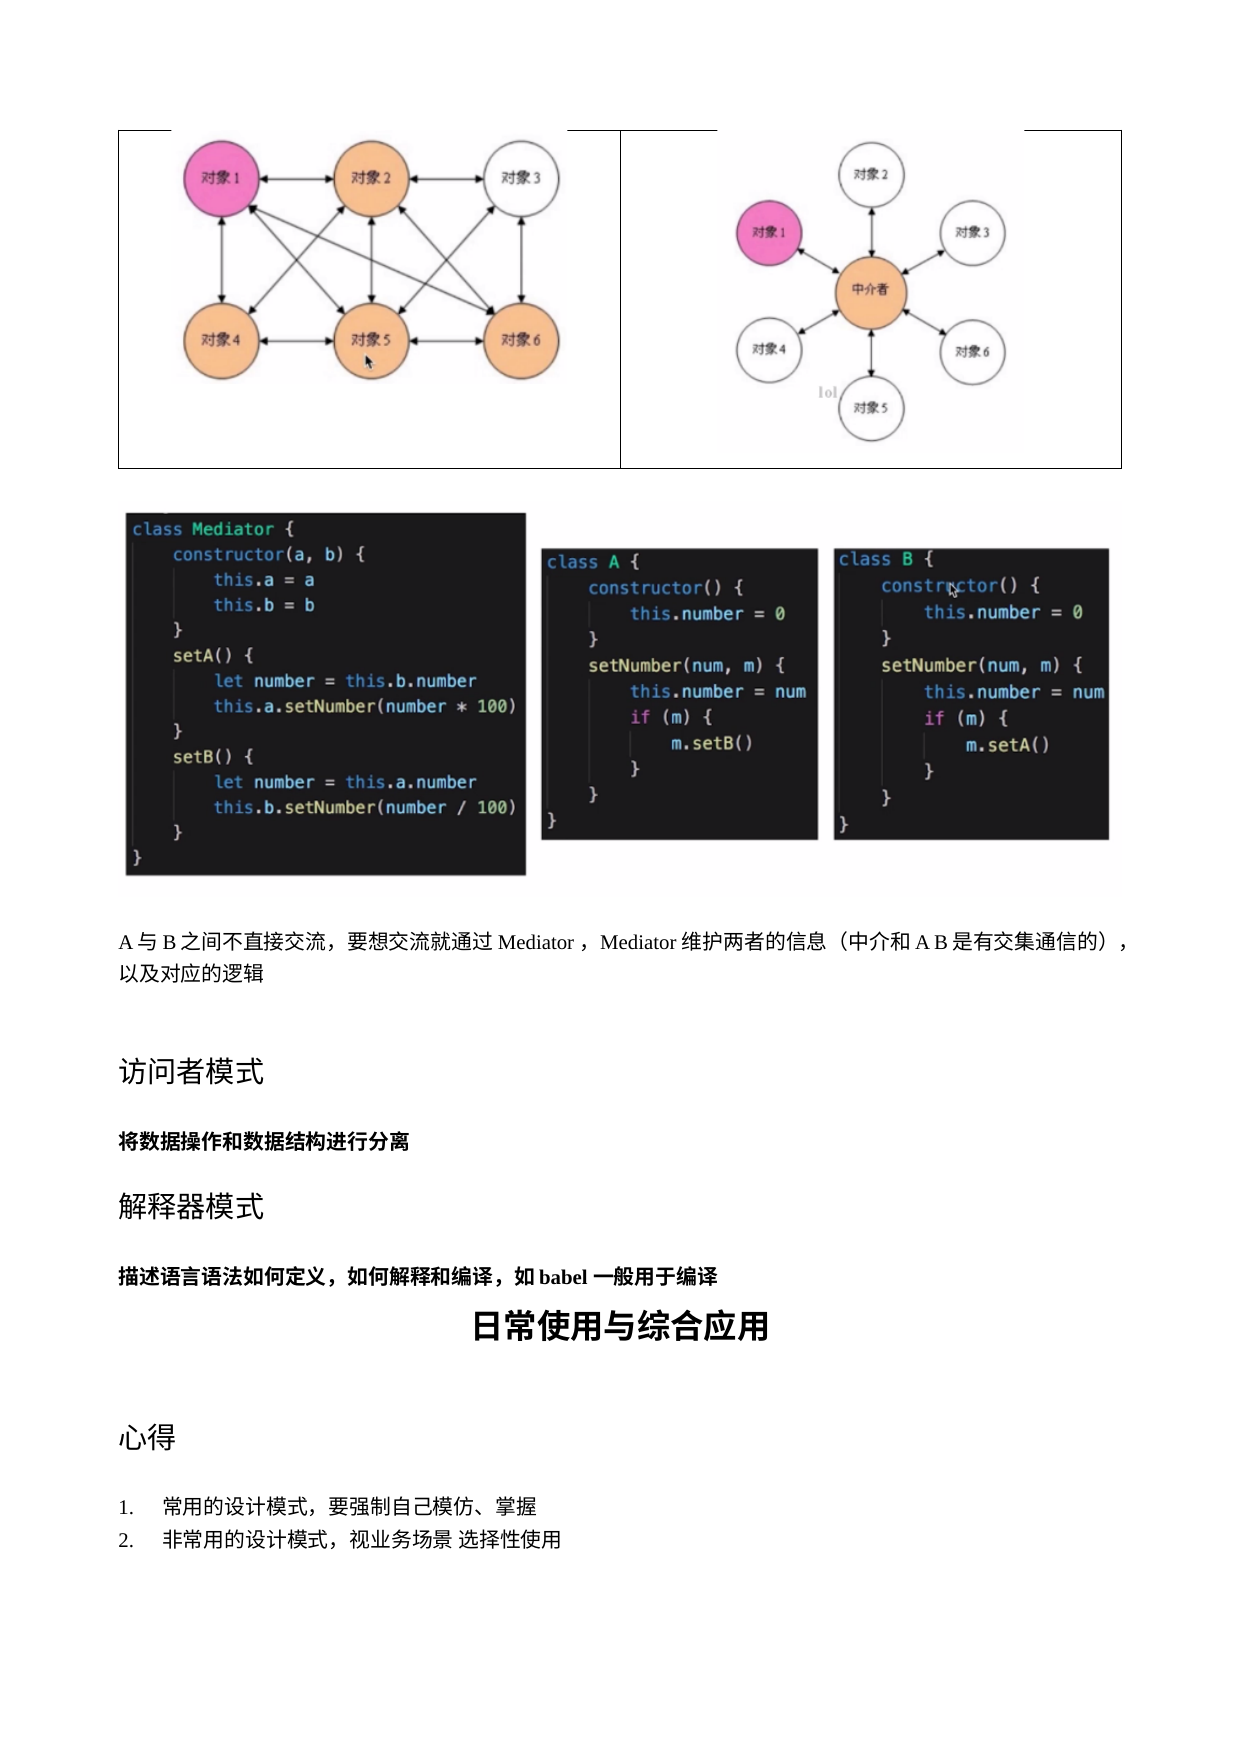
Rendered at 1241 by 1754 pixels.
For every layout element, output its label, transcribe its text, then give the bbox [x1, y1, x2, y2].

text 将数据操作和数据结构进行分离 [118, 1124, 1122, 1156]
subtitle 解释器模式 [118, 1173, 1122, 1238]
list 常用的设计模式，要强制自己模仿、掌握 [118, 1489, 1122, 1522]
subtitle 心得 [118, 1403, 1122, 1468]
picture [717, 130, 1025, 453]
subtitle 日常使用与综合应用 [118, 1291, 1122, 1356]
picture [118, 501, 1123, 897]
text 描述语言语法如何定义，如何解释和编译，如babel 一般用于编译 [118, 1259, 1122, 1291]
table_header [621, 131, 1121, 468]
text A与B之间不直接交流，要想交流就通过 Mediator ，Mediator 维护两者的信息（中介和A B是有交集通信的），以及对应的逻辑 [118, 924, 1122, 989]
picture [171, 130, 568, 384]
list 非常用的设计模式，视业务场景 选择性使用 [118, 1522, 1122, 1554]
table_header [119, 131, 620, 468]
subtitle 访问者模式 [118, 1038, 1122, 1103]
